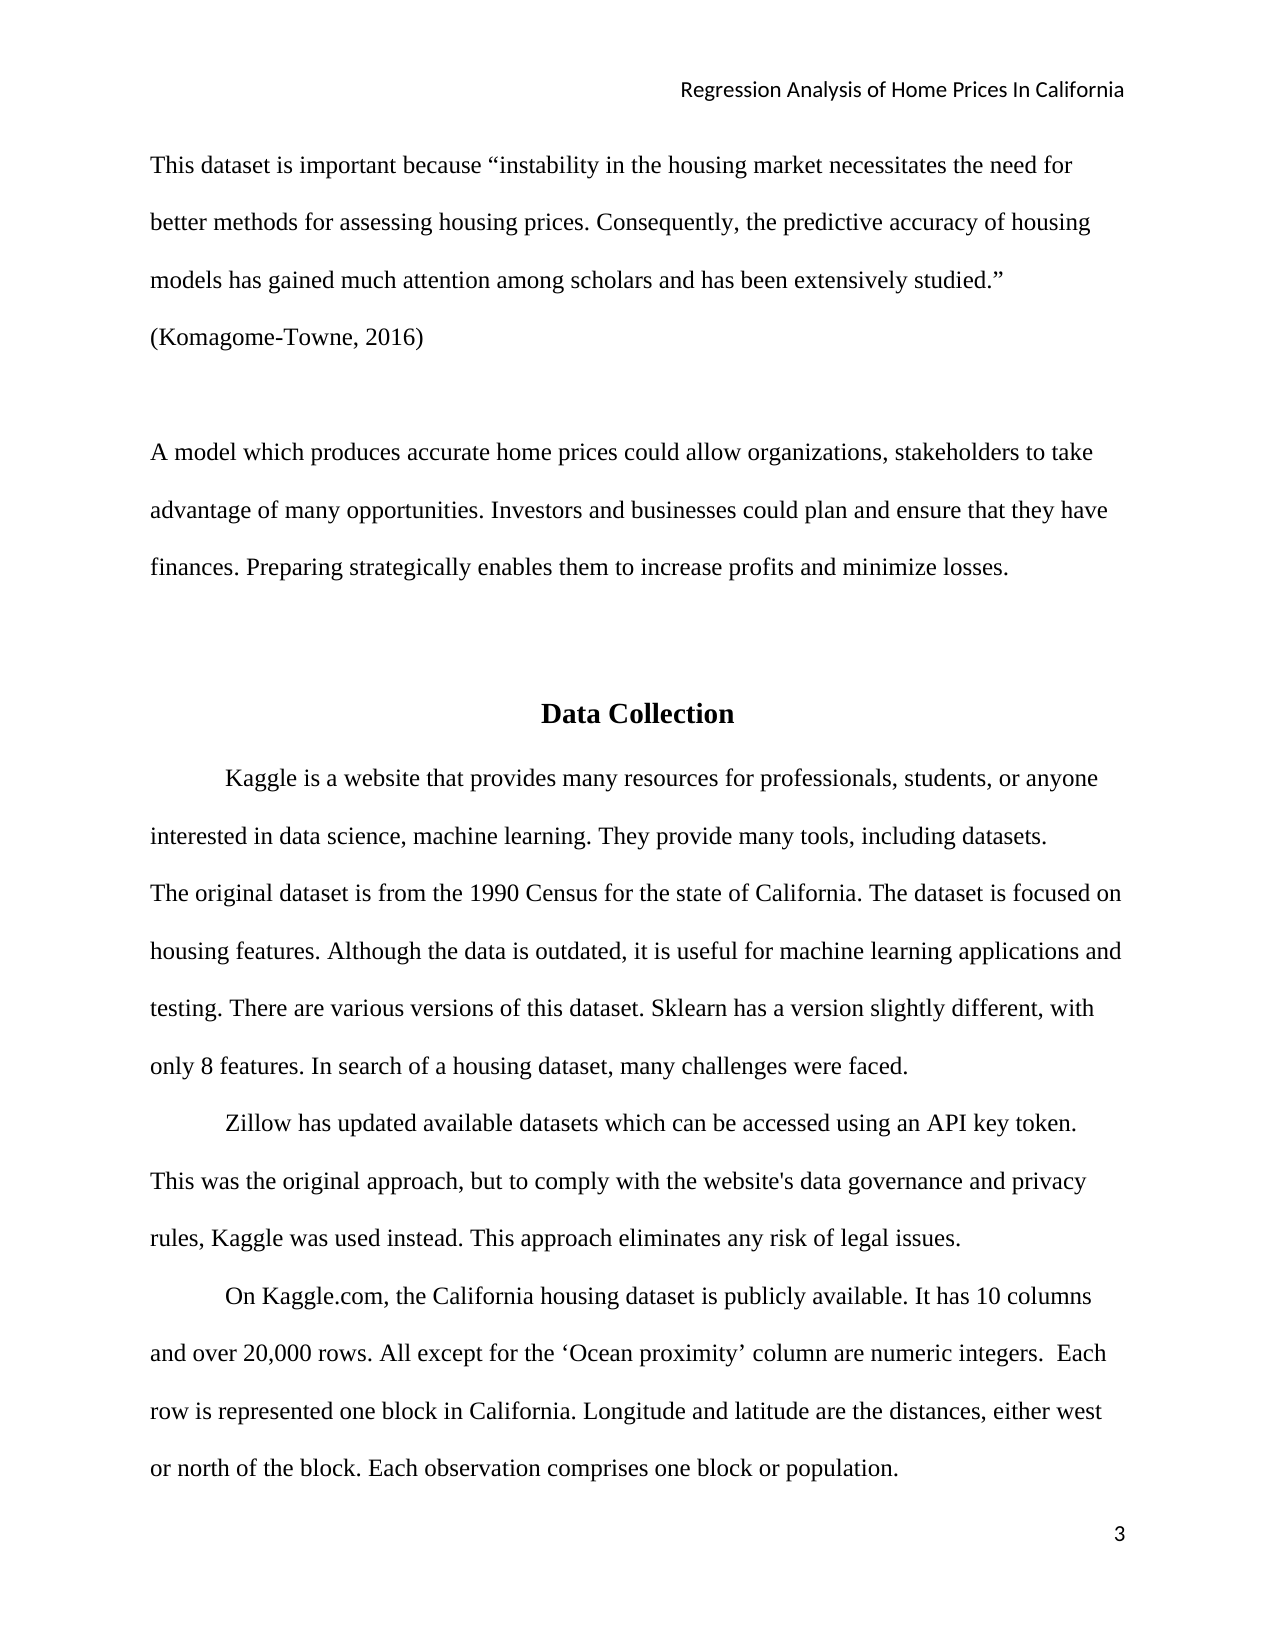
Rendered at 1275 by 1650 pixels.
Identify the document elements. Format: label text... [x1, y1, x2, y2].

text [150, 1281, 1125, 1482]
text The original dataset is from the 1990 Census for the state of California. The dataset is focused on housing features. Although the data is outdated, it is useful for machine learning applications and testing. There are various versions of this dataset. Sklearn has a version slightly different, with only 8 features. In search of a housing dataset, many challenges were faced. [150, 878, 1125, 1079]
text This dataset is important because “instability in the housing market necessitates the need for better methods for assessing housing prices. Consequently, the predictive accuracy of housing models has gained much attention among scholars and has been extensively studied.” (Komagome-Towne, 2016) [150, 150, 1125, 351]
text Kaggle is a website that provides many resources for professionals, students, or anyone interested in data science, machine learning. They provide many tools, including datasets. [150, 763, 1125, 849]
text Zillow has updated available datasets which can be accessed using an API key token. This was the original approach, but to comply with the website's data governance and privacy rules, Kaggle was used instead. This approach eliminates any risk of legal issues. [150, 1108, 1125, 1252]
text Data Collection [150, 696, 1125, 730]
text A model which produces accurate home prices could allow organizations, stakeholders to take advantage of many opportunities. Investors and businesses could plan and ensure that they have finances. Preparing strategically enables them to increase profits and minimize losses. [150, 437, 1125, 581]
